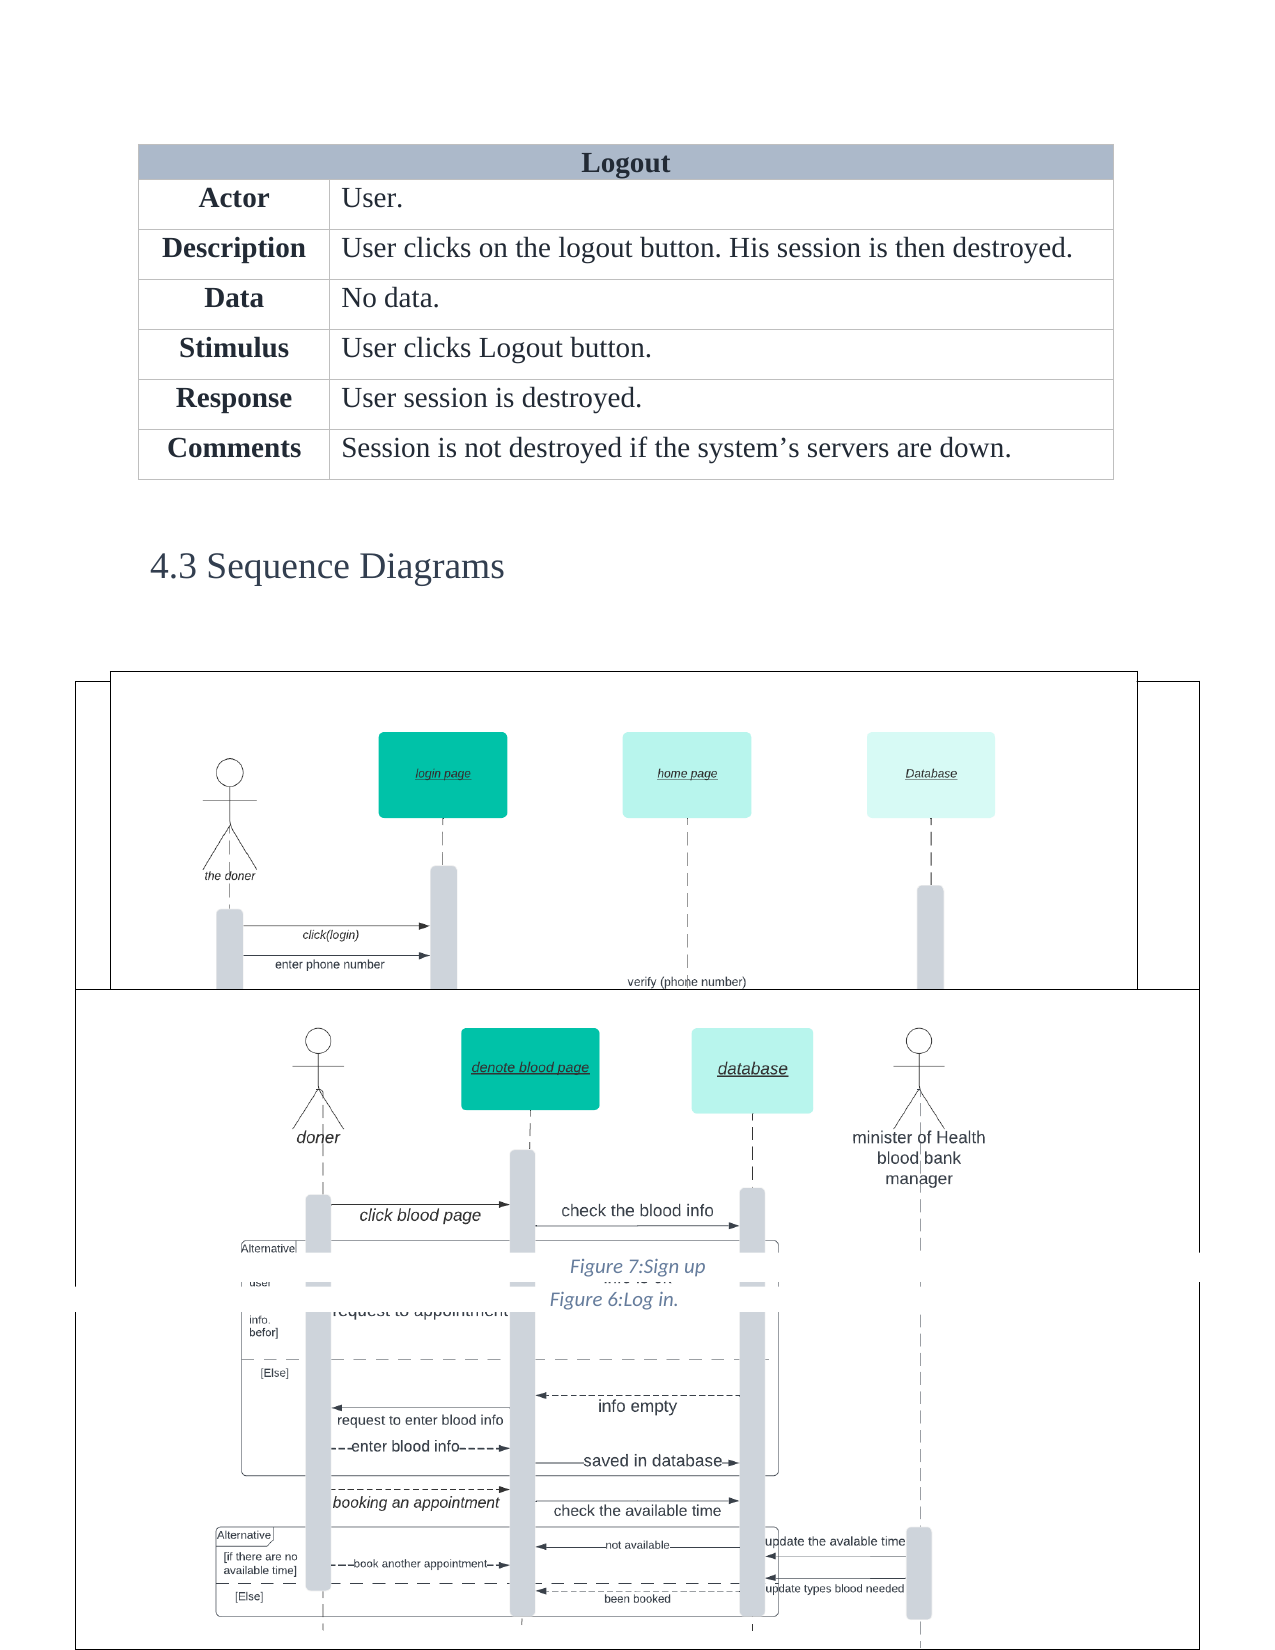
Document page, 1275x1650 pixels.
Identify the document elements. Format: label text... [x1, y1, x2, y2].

picture [1138, 682, 1199, 989]
picture [76, 682, 110, 989]
subtitle 4.3 Sequence Diagrams [150, 544, 1125, 587]
picture [76, 990, 1199, 1252]
table_cell Data [139, 280, 329, 329]
table_cell Comments [139, 430, 329, 479]
table_header Logout [139, 145, 1113, 179]
picture [76, 1282, 1199, 1649]
table_cell Session is not destroyed if the system’s servers are down. [330, 430, 1113, 479]
table_cell Actor [139, 180, 329, 229]
table_cell No data. [330, 280, 1113, 329]
picture [111, 672, 1137, 989]
table_cell Description [139, 230, 329, 279]
table_cell Response [139, 380, 329, 429]
table_cell User session is destroyed. [330, 380, 1113, 429]
table_cell Stimulus [139, 330, 329, 379]
table_cell User clicks Logout button. [330, 330, 1113, 379]
table_cell User. [330, 180, 1113, 229]
table_cell User clicks on the logout button. His session is then destroyed. [330, 230, 1113, 279]
